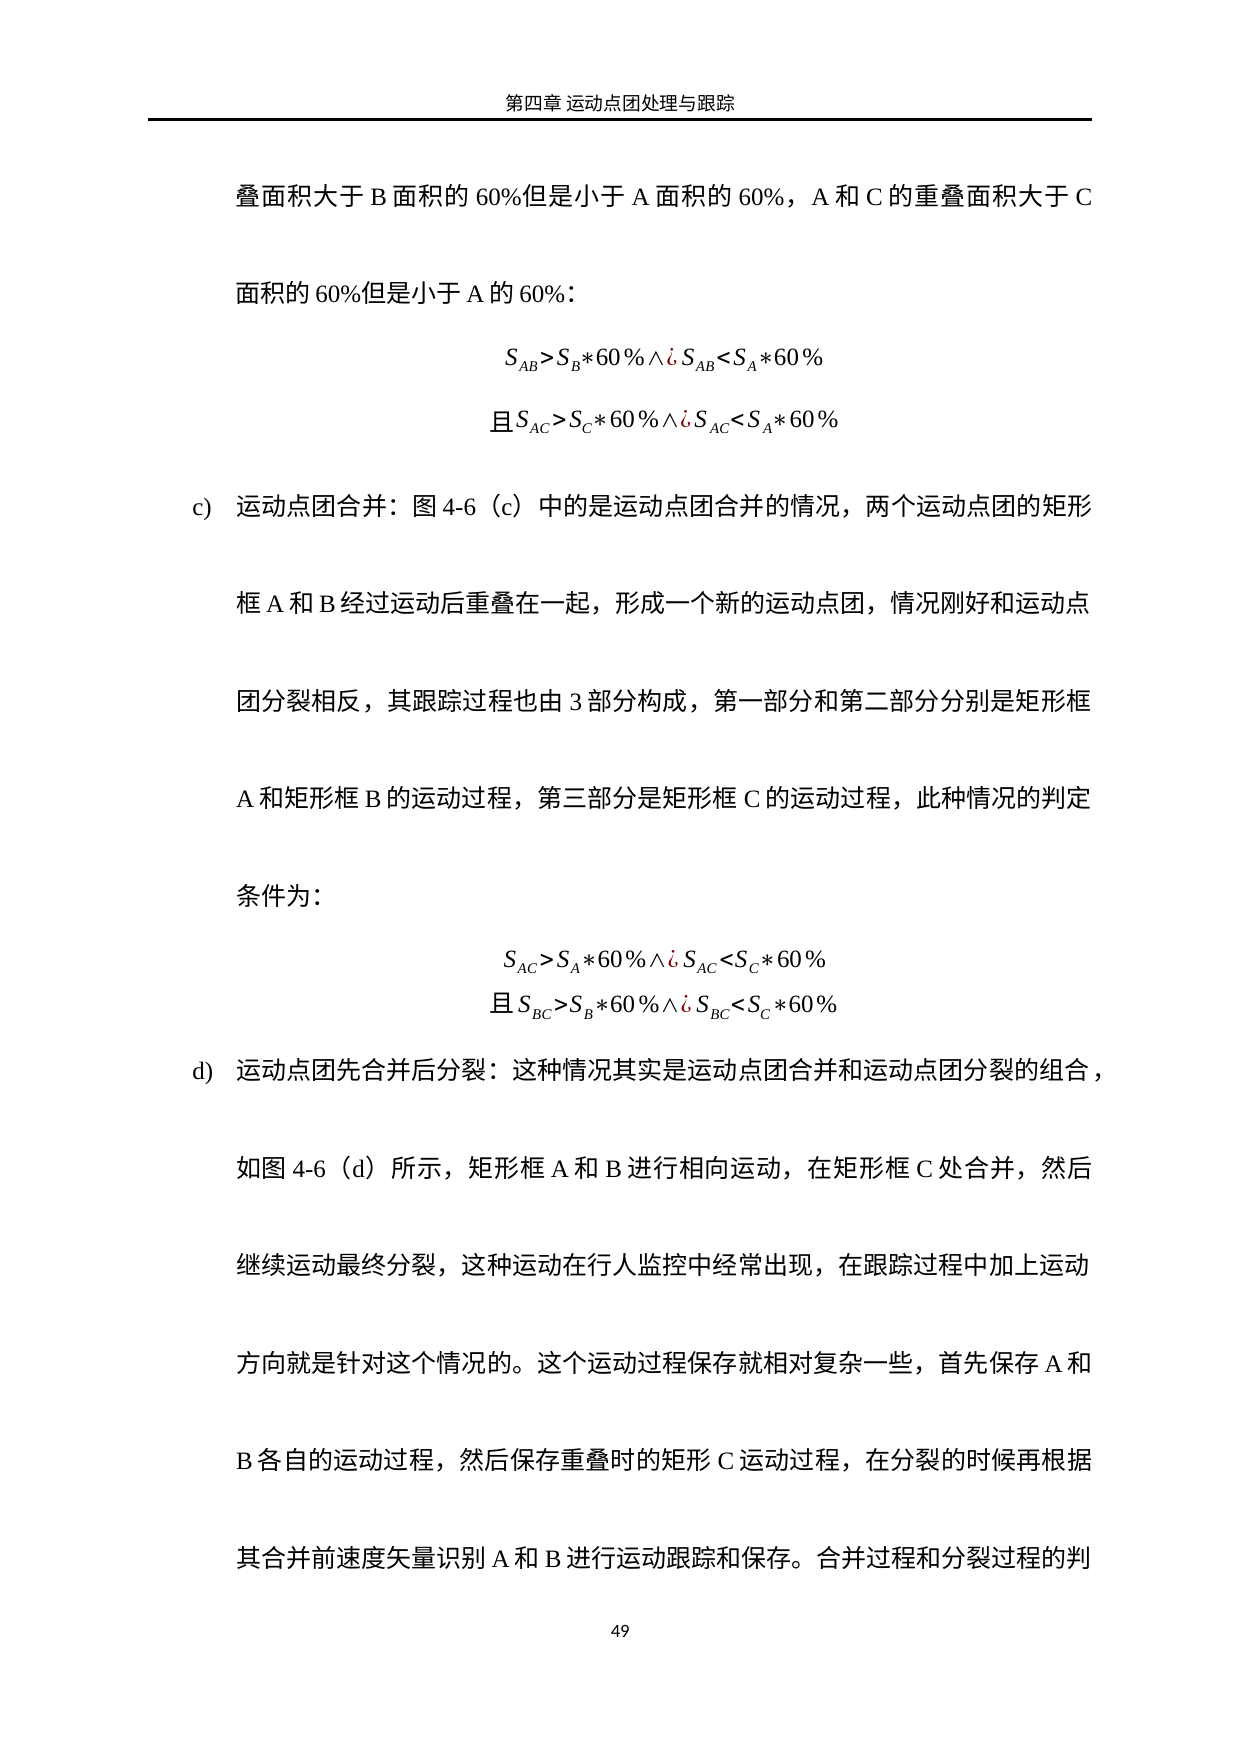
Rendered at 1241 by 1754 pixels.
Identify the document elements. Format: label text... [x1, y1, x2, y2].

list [192, 1036, 1092, 1589]
list 且 [235, 388, 1092, 453]
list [235, 162, 1092, 324]
list 运动点团合并：图4-6（c）中的是运动点团合并的情况，两个运动点团的矩形框A和B经过运动后重叠在一起，形成一个新的运动点团，情况刚好和运动点团分裂相反，其跟踪过程也由3部分构成，第一部分和第二部分分别是矩形框A和矩形框B的运动过程，第三部分是矩形框C的运动过程，此种情况的判定条件为： [192, 472, 1092, 927]
